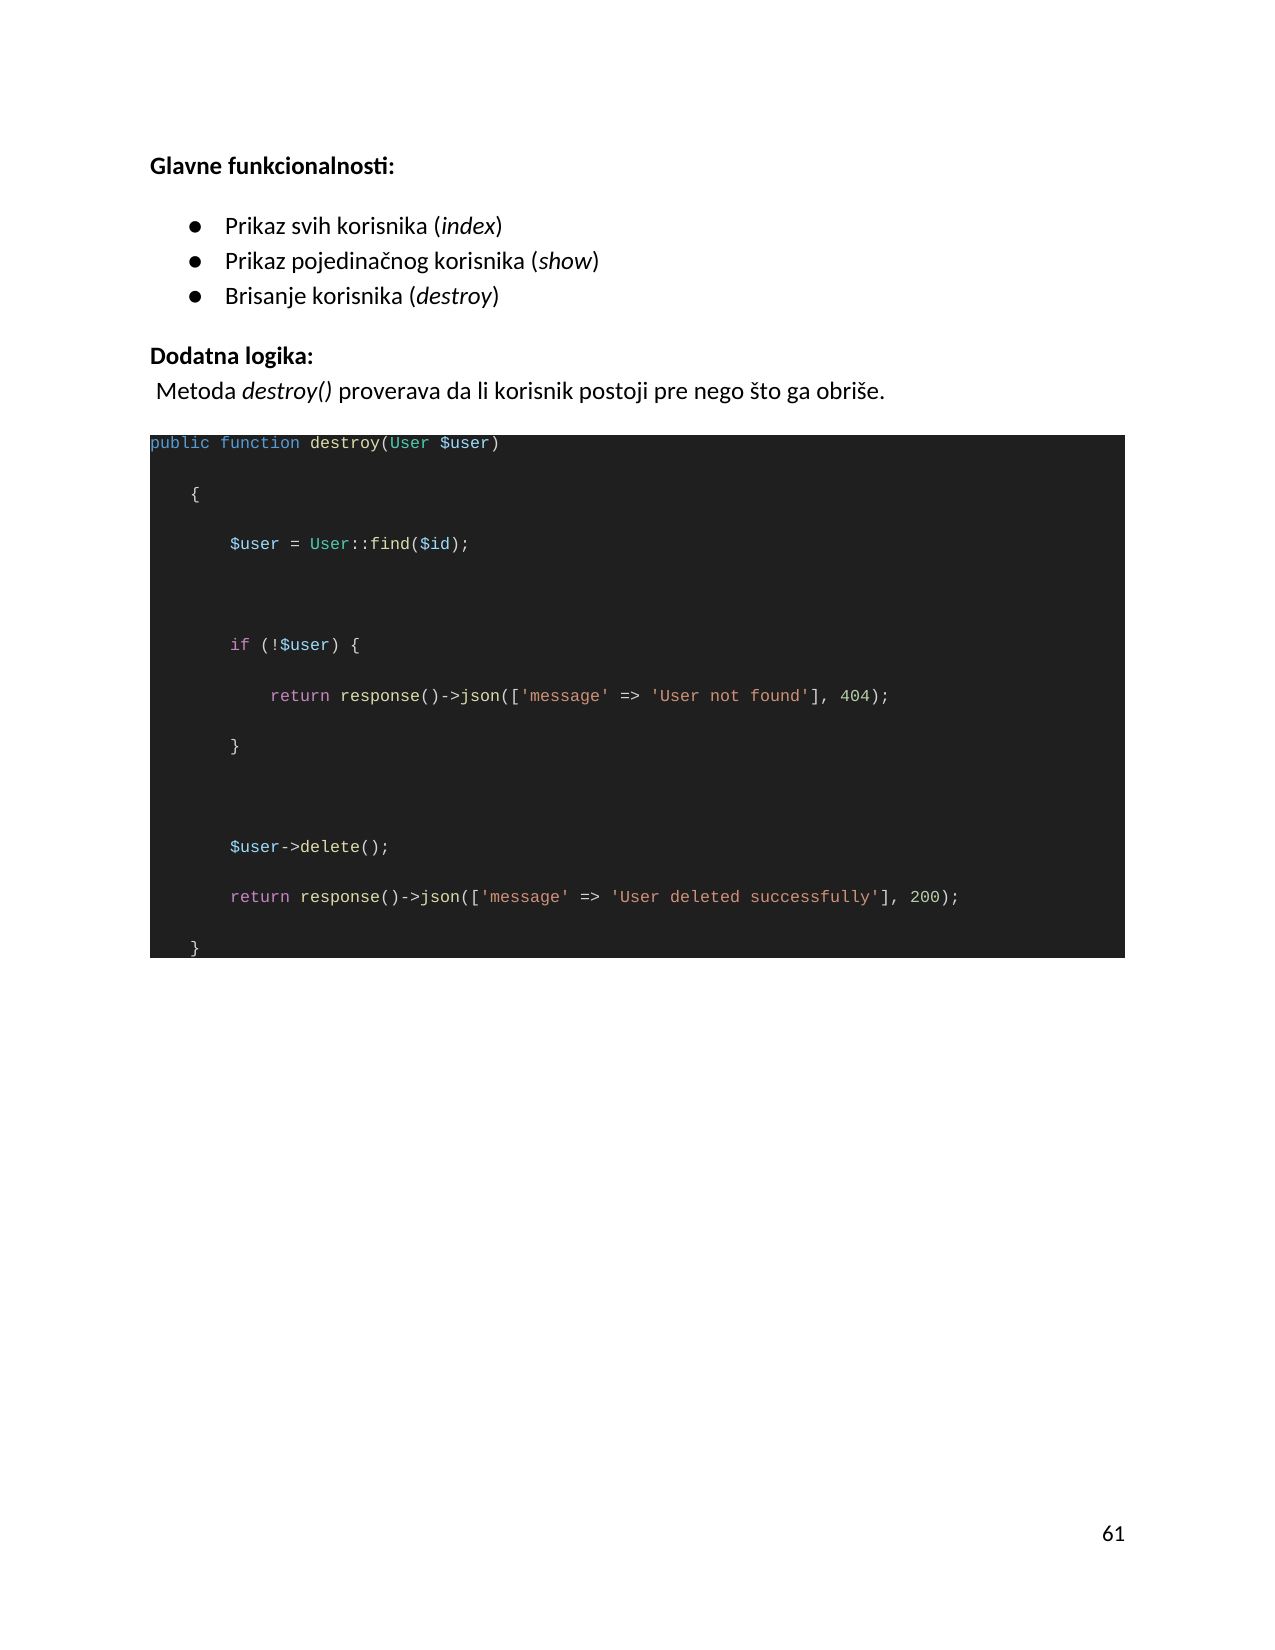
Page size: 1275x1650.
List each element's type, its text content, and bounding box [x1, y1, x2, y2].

text } [150, 939, 1125, 958]
text { [150, 485, 1125, 504]
list Prikaz svih korisnika (index) [187, 210, 1125, 241]
text return response()->json(['message' => 'User deleted successfully'], 200); [150, 889, 1125, 908]
list Brisanje korisnika (destroy) [187, 280, 1125, 311]
list Prikaz pojedinačnog korisnika (show) [187, 245, 1125, 276]
text public function destroy(User $user) [150, 435, 1125, 454]
text $user = User::find($id); [150, 536, 1125, 555]
text if (!$user) { [150, 637, 1125, 656]
text Dodatna logika: Metoda destroy() proverava da li korisnik postoji pre nego što ga obriše. [150, 340, 1125, 406]
text return response()->json(['message' => 'User not found'], 404); [150, 687, 1125, 706]
text } [150, 737, 1125, 756]
text Glavne funkcionalnosti: [150, 150, 1125, 181]
text $user->delete(); [150, 838, 1125, 857]
